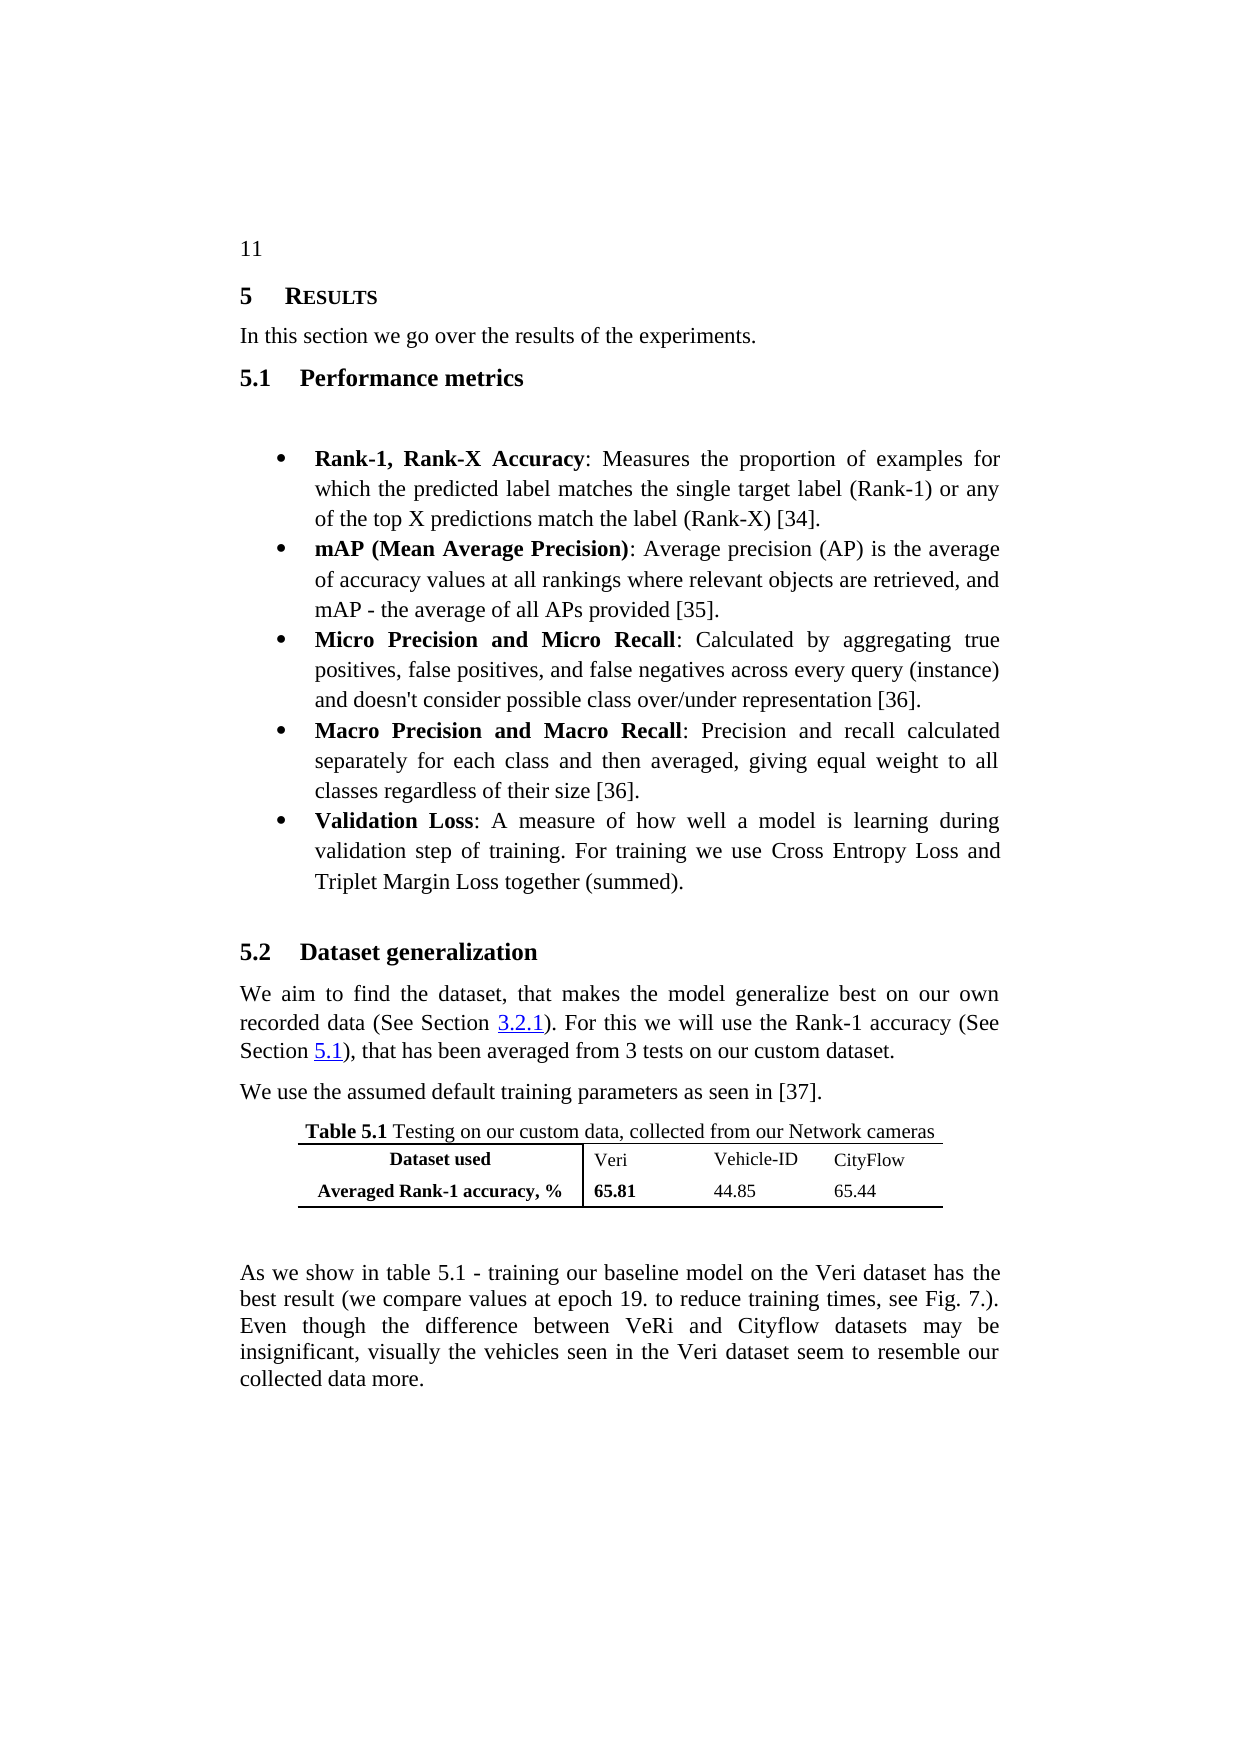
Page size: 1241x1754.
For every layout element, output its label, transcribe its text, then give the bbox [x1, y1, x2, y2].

text Table 5.1 Testing on our custom data, collected from our Network cameras [239, 1119, 1001, 1143]
list mAP (Mean Average Precision): Average precision (AP) is the average of accuracy values at all rankings where relevant objects are retrieved, and mAP - the average of all APs provided [35]. [277, 536, 1001, 622]
text As we show in table 5.1 - training our baseline model on the Veri dataset has the best result (we compare values at epoch 19. to reduce training times, see Fig. 7.). Even though the difference between VeRi and Cityflow datasets may be insignificant, visually the vehicles seen in the Veri dataset seem to resemble our collected data more. [239, 1259, 1001, 1391]
list Rank-1, Rank-X Accuracy: Measures the proportion of examples for which the predicted label matches the single target label (Rank-1) or any of the top X predictions match the label (Rank-X) [34]. [277, 445, 1001, 532]
text We aim to find the dataset, that makes the model generalize best on our own recorded data (See Section 3.2.1). For this we will use the Rank-1 accuracy (See Section 5.1), that has been averaged from 3 tests on our custom dataset. [239, 980, 1001, 1064]
text We use the assumed default training parameters as seen in [37]. [239, 1078, 1001, 1104]
list Macro Precision and Macro Recall: Precision and recall calculated separately for each class and then averaged, giving equal weight to all classes regardless of their size [36]. [277, 717, 1001, 803]
subtitle Performance metrics [239, 363, 1001, 392]
list Validation Loss: A measure of how well a model is learning during validation step of training. For training we use Cross Entropy Loss and Triplet Margin Loss together (summed). [277, 807, 1001, 894]
text In this section we go over the results of the experiments. [239, 322, 1001, 349]
table_cell Averaged Rank-1 accuracy, % [298, 1177, 582, 1206]
list Micro Precision and Micro Recall: Calculated by aggregating true positives, false positives, and false negatives across every query (instance) and doesn't consider possible class over/under representation [36]. [277, 626, 1001, 713]
table_header CityFlow [823, 1144, 943, 1174]
table_cell 65.81 [584, 1177, 702, 1206]
table_cell 65.44 [823, 1177, 943, 1206]
subtitle Results [239, 281, 1001, 310]
table_cell 44.85 [703, 1177, 823, 1206]
subtitle Dataset generalization [239, 937, 1001, 966]
table_header Vehicle-ID [703, 1144, 823, 1174]
table_header Veri [584, 1144, 702, 1174]
table_header Dataset used [298, 1145, 582, 1174]
